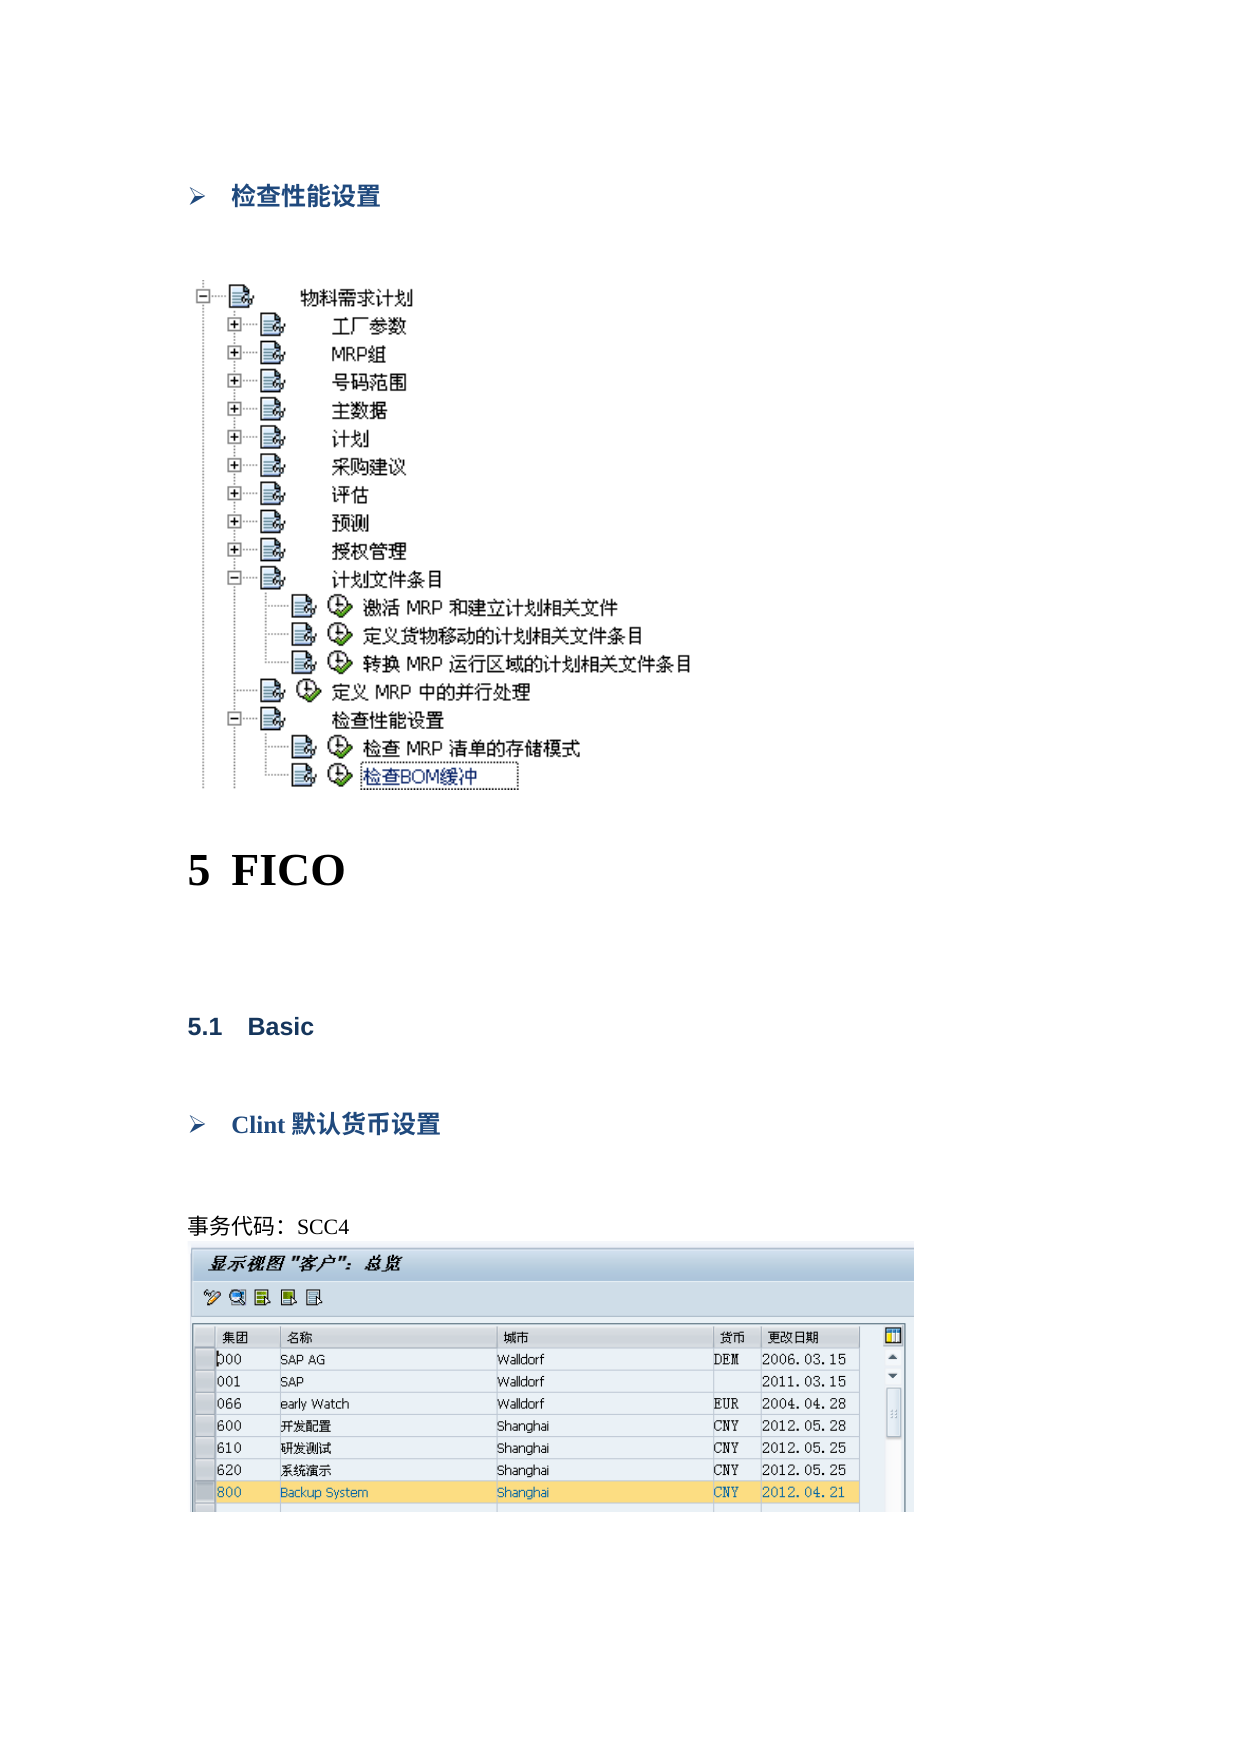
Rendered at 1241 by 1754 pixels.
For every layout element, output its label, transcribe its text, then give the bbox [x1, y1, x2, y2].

subtitle 检查性能设置 [187, 162, 1053, 227]
subtitle Clint 默认货币设置 [187, 1090, 1053, 1155]
picture [187, 280, 702, 790]
subtitle FICO [187, 836, 1053, 901]
text 事务代码：SCC4 [187, 1209, 1053, 1241]
subtitle Basic [187, 1009, 1053, 1042]
picture [187, 1241, 914, 1512]
